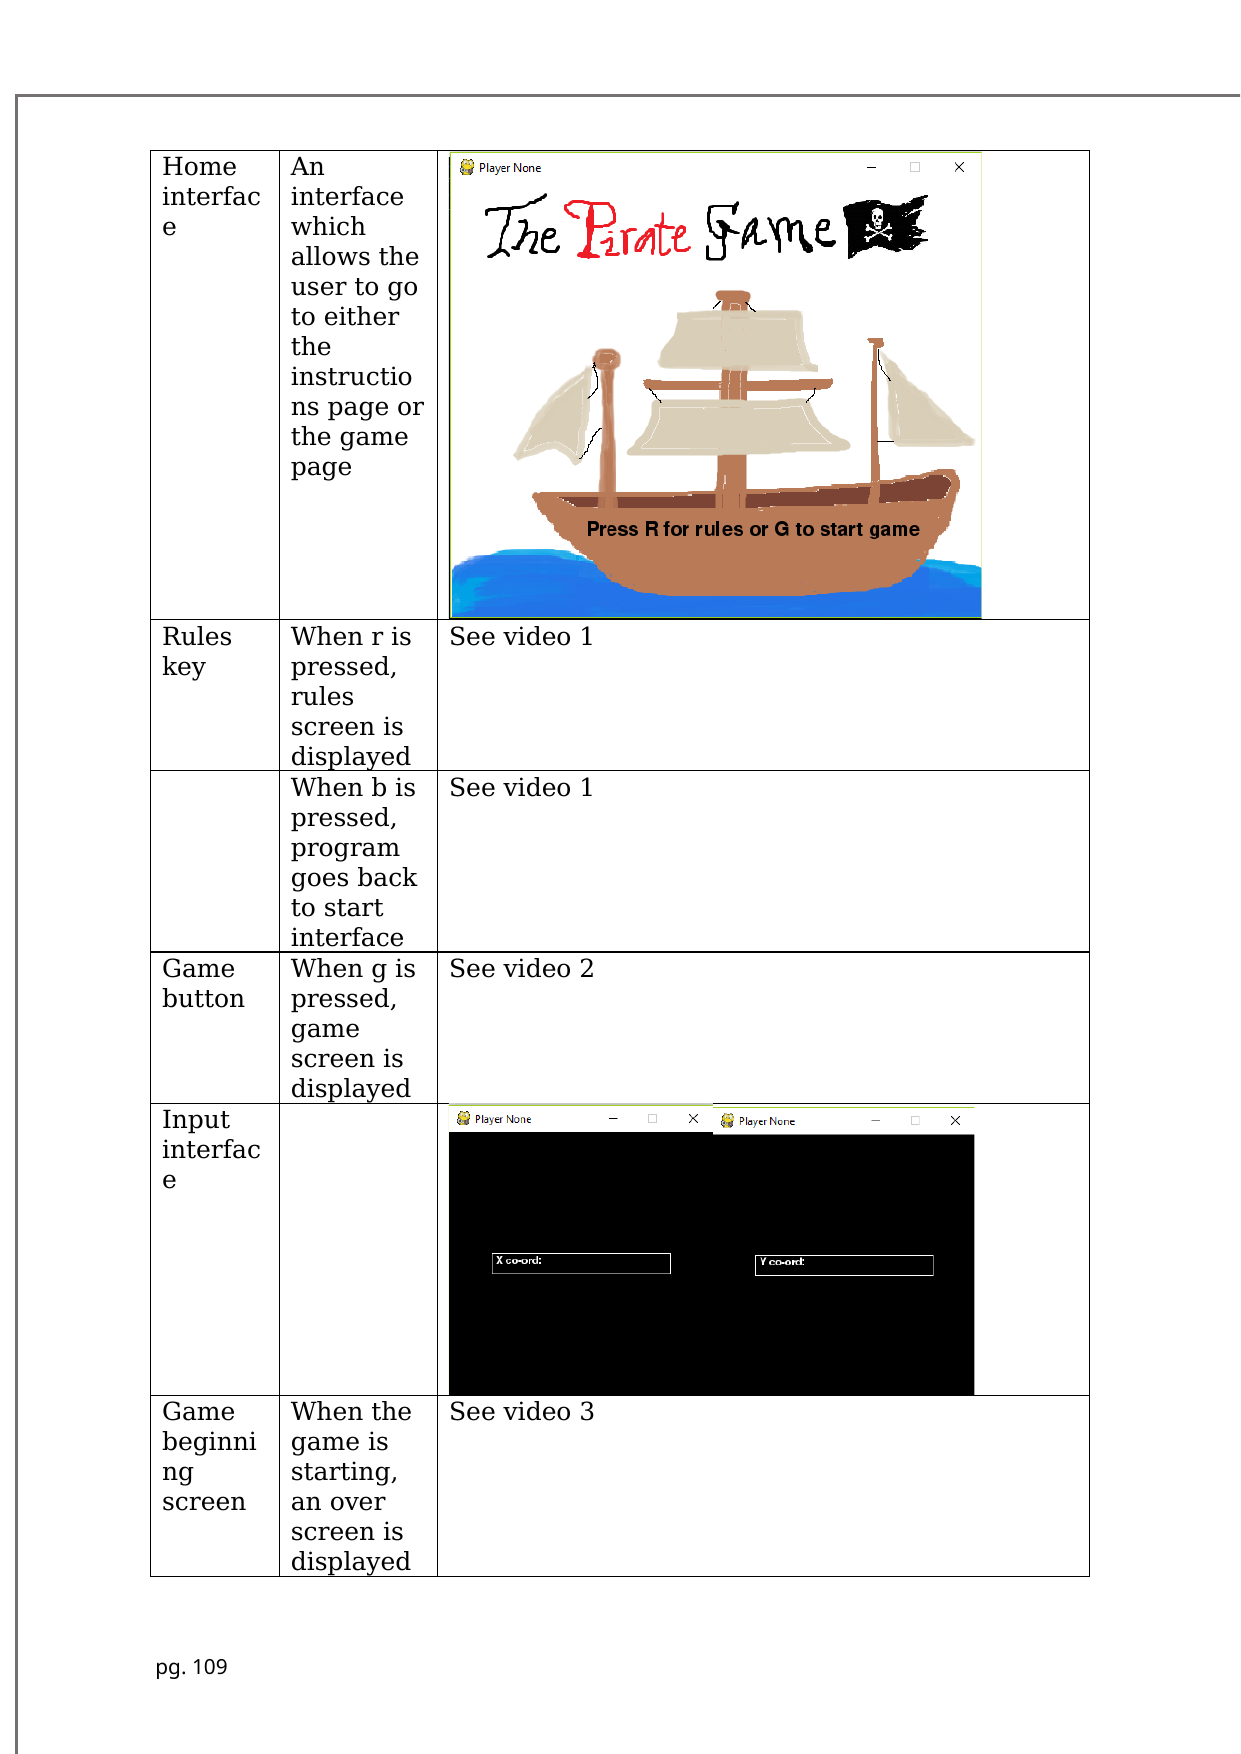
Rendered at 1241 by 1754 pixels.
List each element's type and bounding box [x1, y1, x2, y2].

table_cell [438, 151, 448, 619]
picture [448, 151, 982, 620]
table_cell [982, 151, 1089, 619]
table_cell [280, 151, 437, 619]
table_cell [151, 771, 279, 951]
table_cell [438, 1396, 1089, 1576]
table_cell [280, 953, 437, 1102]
picture [448, 1103, 975, 1395]
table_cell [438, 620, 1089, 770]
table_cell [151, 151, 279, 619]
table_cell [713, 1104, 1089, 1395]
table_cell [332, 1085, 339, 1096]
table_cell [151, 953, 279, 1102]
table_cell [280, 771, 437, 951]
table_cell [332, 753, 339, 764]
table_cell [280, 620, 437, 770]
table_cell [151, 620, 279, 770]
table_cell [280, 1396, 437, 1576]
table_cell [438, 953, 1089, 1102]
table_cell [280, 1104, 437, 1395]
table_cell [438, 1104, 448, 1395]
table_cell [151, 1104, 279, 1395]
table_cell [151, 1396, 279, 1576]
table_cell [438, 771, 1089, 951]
